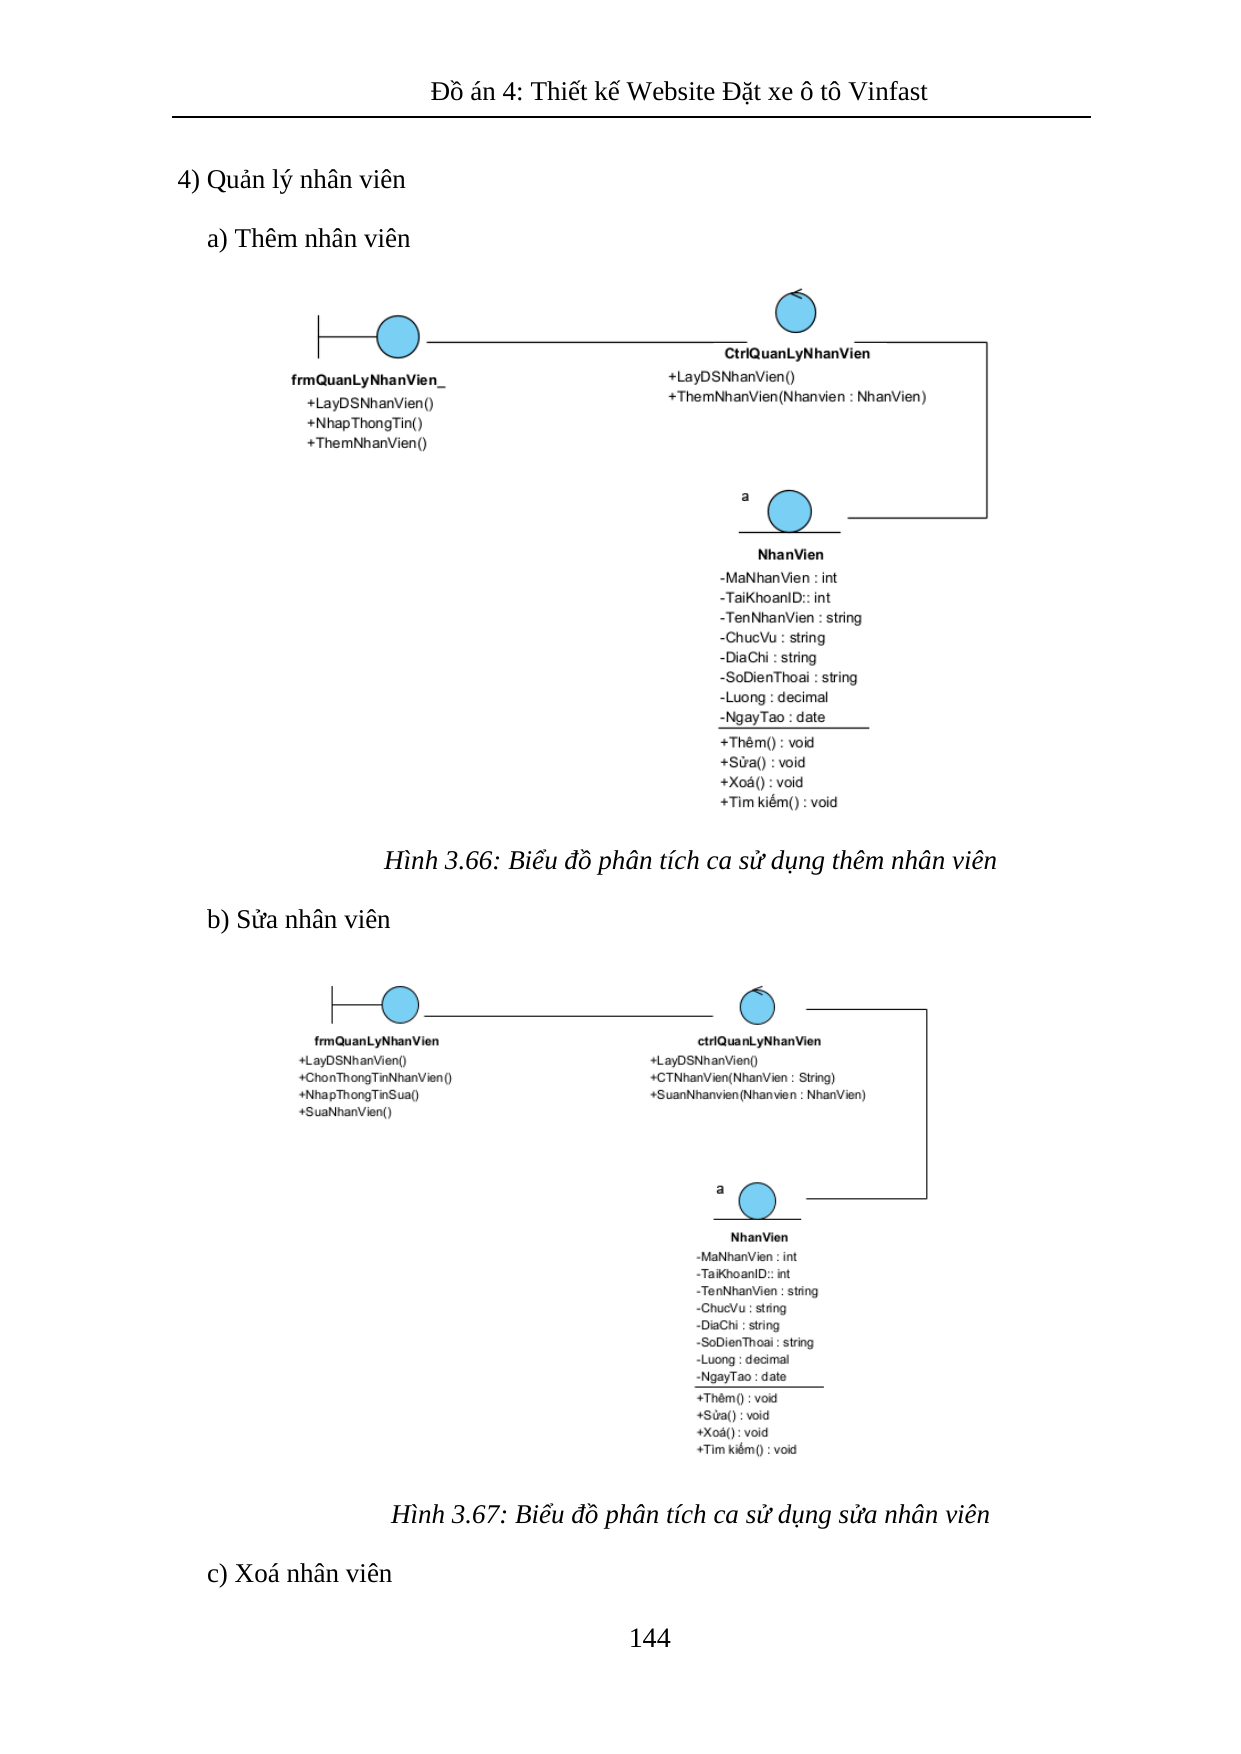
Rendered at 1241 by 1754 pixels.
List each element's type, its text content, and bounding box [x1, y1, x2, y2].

text Hình 3.67: Biểu đồ phân tích ca sử dụng sửa nhân viên [262, 1498, 1122, 1529]
list c) Xoá nhân viên [207, 1558, 1122, 1589]
text Hình 3.66: Biểu đồ phân tích ca sử dụng thêm nhân viên [262, 844, 1122, 875]
list a) Thêm nhân viên [207, 222, 1122, 253]
picture [255, 281, 1044, 816]
text 4) Quản lý nhân viên [177, 163, 1122, 194]
picture [260, 962, 1040, 1471]
list b) Sửa nhân viên [207, 903, 1122, 934]
